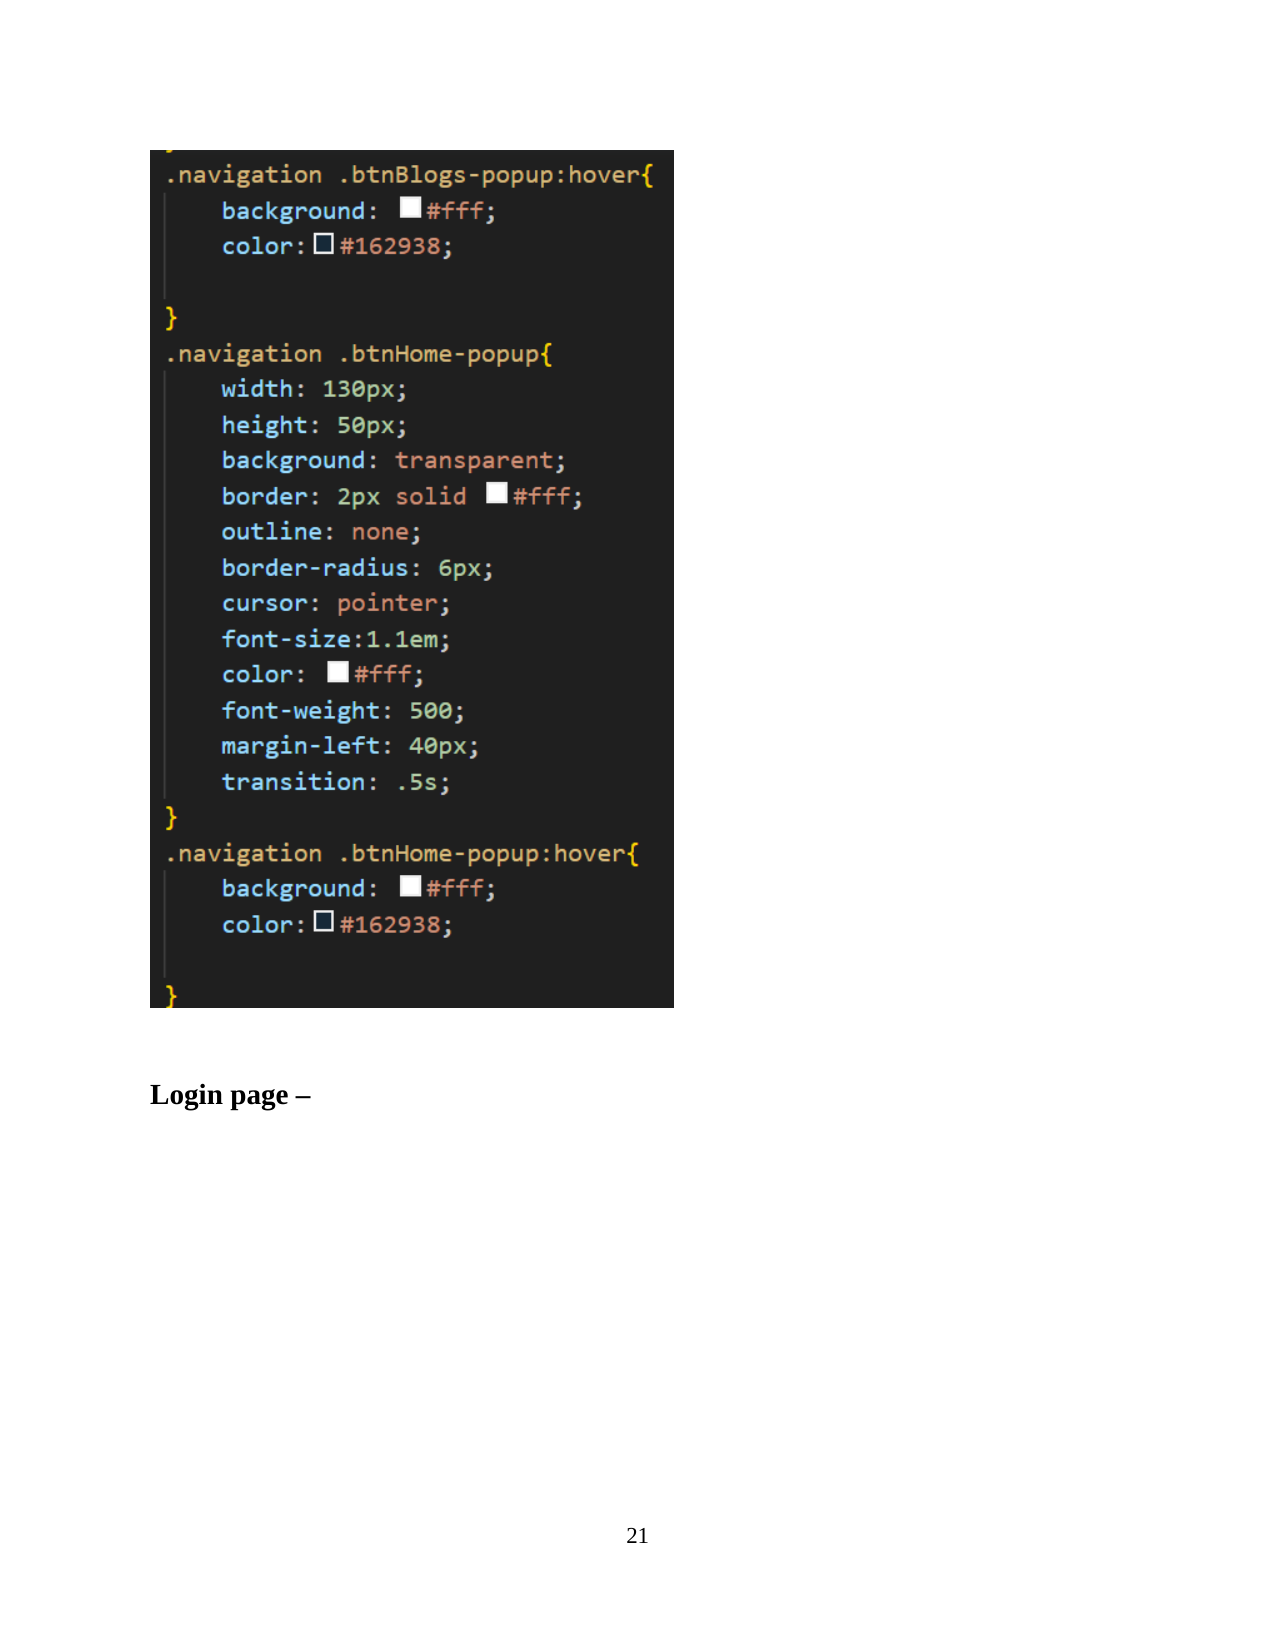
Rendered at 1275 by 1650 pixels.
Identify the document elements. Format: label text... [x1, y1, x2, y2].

text Login page – [150, 1077, 1125, 1111]
picture [150, 150, 674, 1008]
